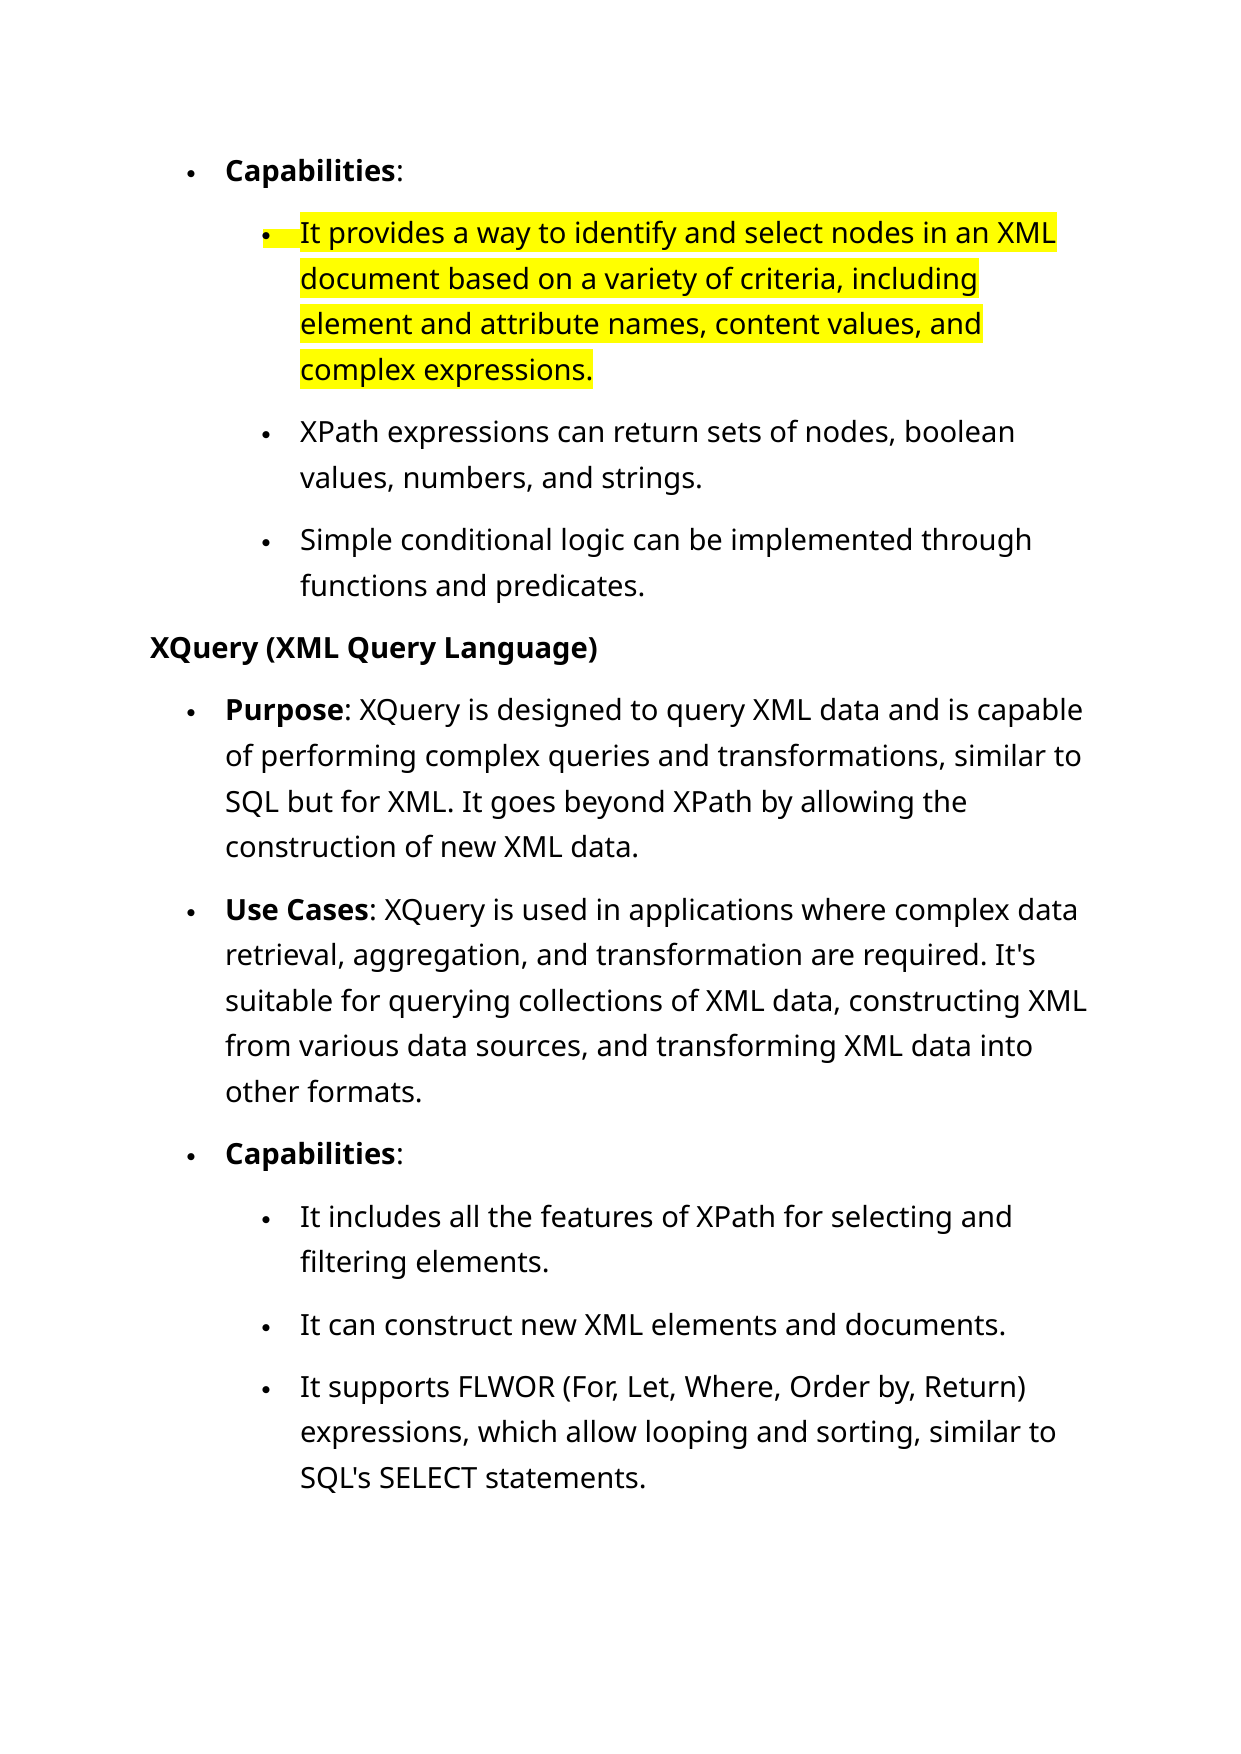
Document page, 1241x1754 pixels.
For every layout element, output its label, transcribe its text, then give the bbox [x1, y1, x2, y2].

list Purpose: XQuery is designed to query XML data and is capable of performing complex queries and transformations, similar to SQL but for XML. It goes beyond XPath by allowing the construction of new XML data. [187, 689, 1090, 866]
list It supports FLWOR (For, Let, Where, Order by, Return) expressions, which allow looping and sorting, similar to SQL's SELECT statements. [262, 1366, 1090, 1497]
list It provides a way to identify and select nodes in an XML document based on a variety of criteria, including element and attribute names, content values, and complex expressions. [262, 212, 1090, 389]
list Simple conditional logic can be implemented through functions and predicates. [262, 519, 1090, 605]
text XQuery (XML Query Language) [150, 627, 1090, 667]
list XPath expressions can return sets of nodes, boolean values, numbers, and strings. [262, 411, 1090, 497]
list It includes all the features of XPath for selecting and filtering elements. [262, 1196, 1090, 1281]
list Capabilities: [187, 1133, 1090, 1173]
list It can construct new XML elements and documents. [262, 1304, 1090, 1343]
list Use Cases: XQuery is used in applications where complex data retrieval, aggregation, and transformation are required. It's suitable for querying collections of XML data, constructing XML from various data sources, and transforming XML data into other formats. [187, 889, 1090, 1111]
list Capabilities: [187, 150, 1090, 190]
